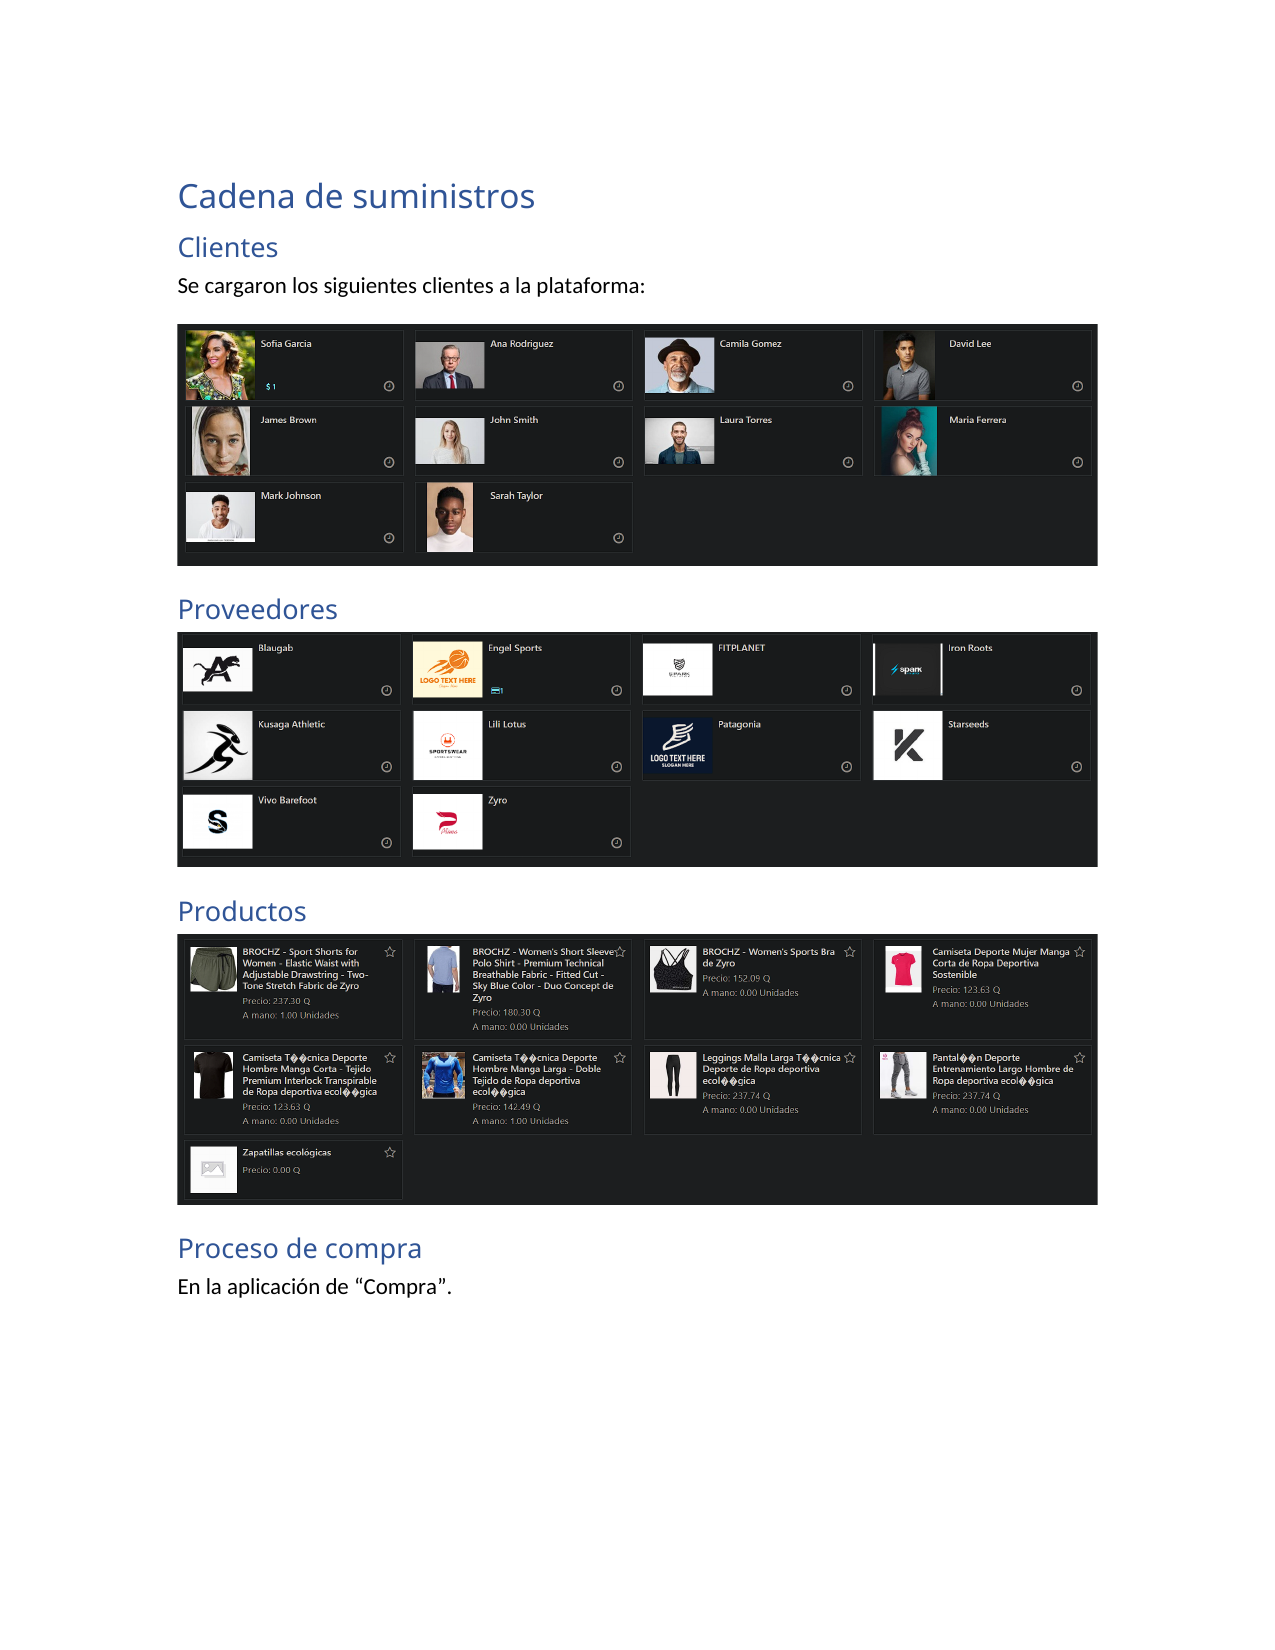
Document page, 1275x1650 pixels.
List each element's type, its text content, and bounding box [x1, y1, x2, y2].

picture [177, 934, 1098, 1205]
text En la aplicación de “Compra”. [177, 1272, 1098, 1300]
subtitle Proveedores [177, 590, 1098, 627]
picture [177, 324, 1098, 566]
subtitle Clientes [177, 229, 1098, 266]
subtitle Productos [177, 892, 1098, 929]
text Se cargaron los siguientes clientes a la plataforma: [177, 271, 1098, 299]
subtitle Cadena de suministros [177, 173, 1098, 218]
subtitle Proceso de compra [177, 1230, 1098, 1267]
picture [177, 632, 1098, 867]
